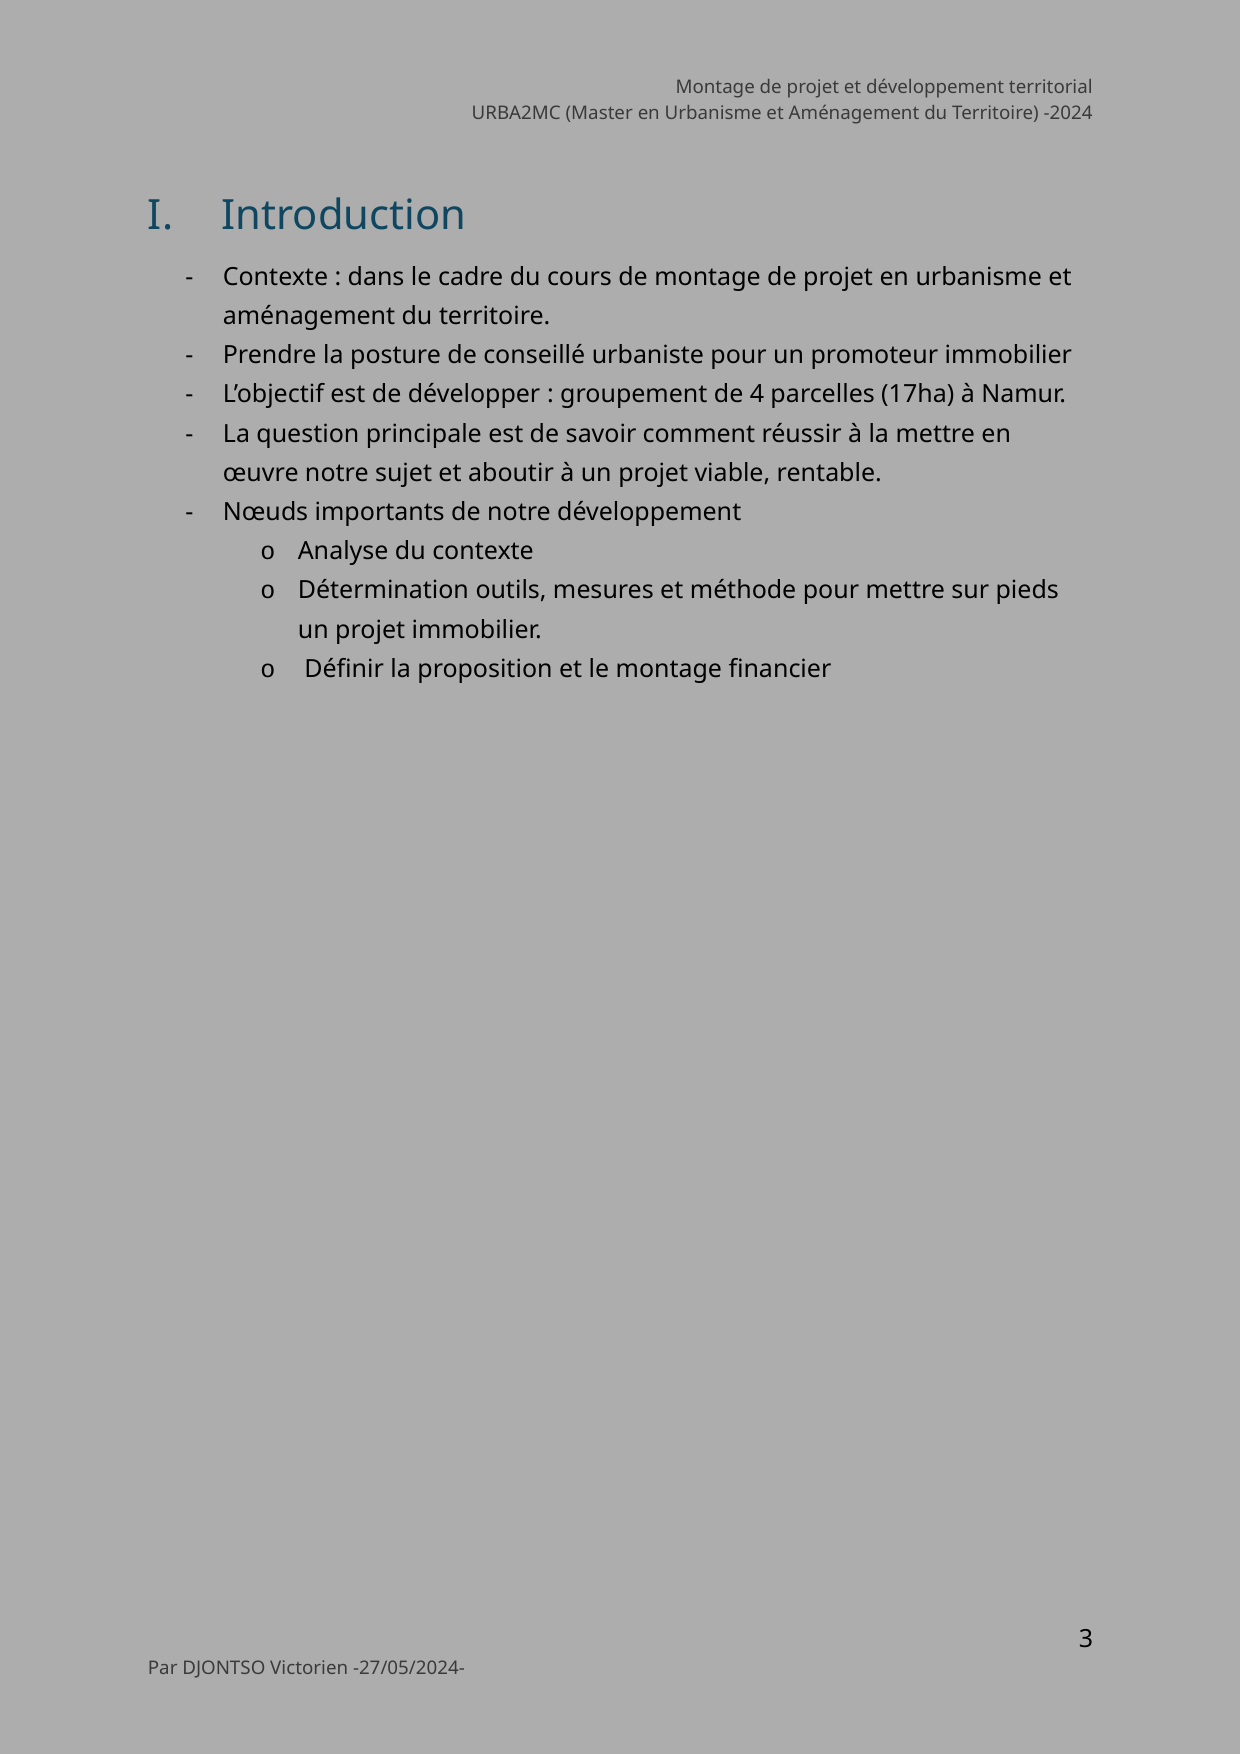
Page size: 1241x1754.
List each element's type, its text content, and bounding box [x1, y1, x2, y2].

list Détermination outils, mesures et méthode pour mettre sur pieds un projet immobilier. [260, 572, 1093, 646]
list Définir la proposition et le montage financier [260, 651, 1093, 685]
list Contexte : dans le cadre du cours de montage de projet en urbanisme et aménagement du territoire. [185, 259, 1093, 332]
list Nœuds importants de notre développement [185, 494, 1093, 528]
list L’objectif est de développer : groupement de 4 parcelles (17ha) à Namur. [185, 376, 1093, 410]
list La question principale est de savoir comment réussir à la mettre en œuvre notre sujet et aboutir à un projet viable, rentable. [185, 415, 1093, 488]
list Analyse du contexte [260, 533, 1093, 567]
text Introduction [148, 185, 1093, 242]
list Prendre la posture de conseillé urbaniste pour un promoteur immobilier [185, 337, 1093, 371]
